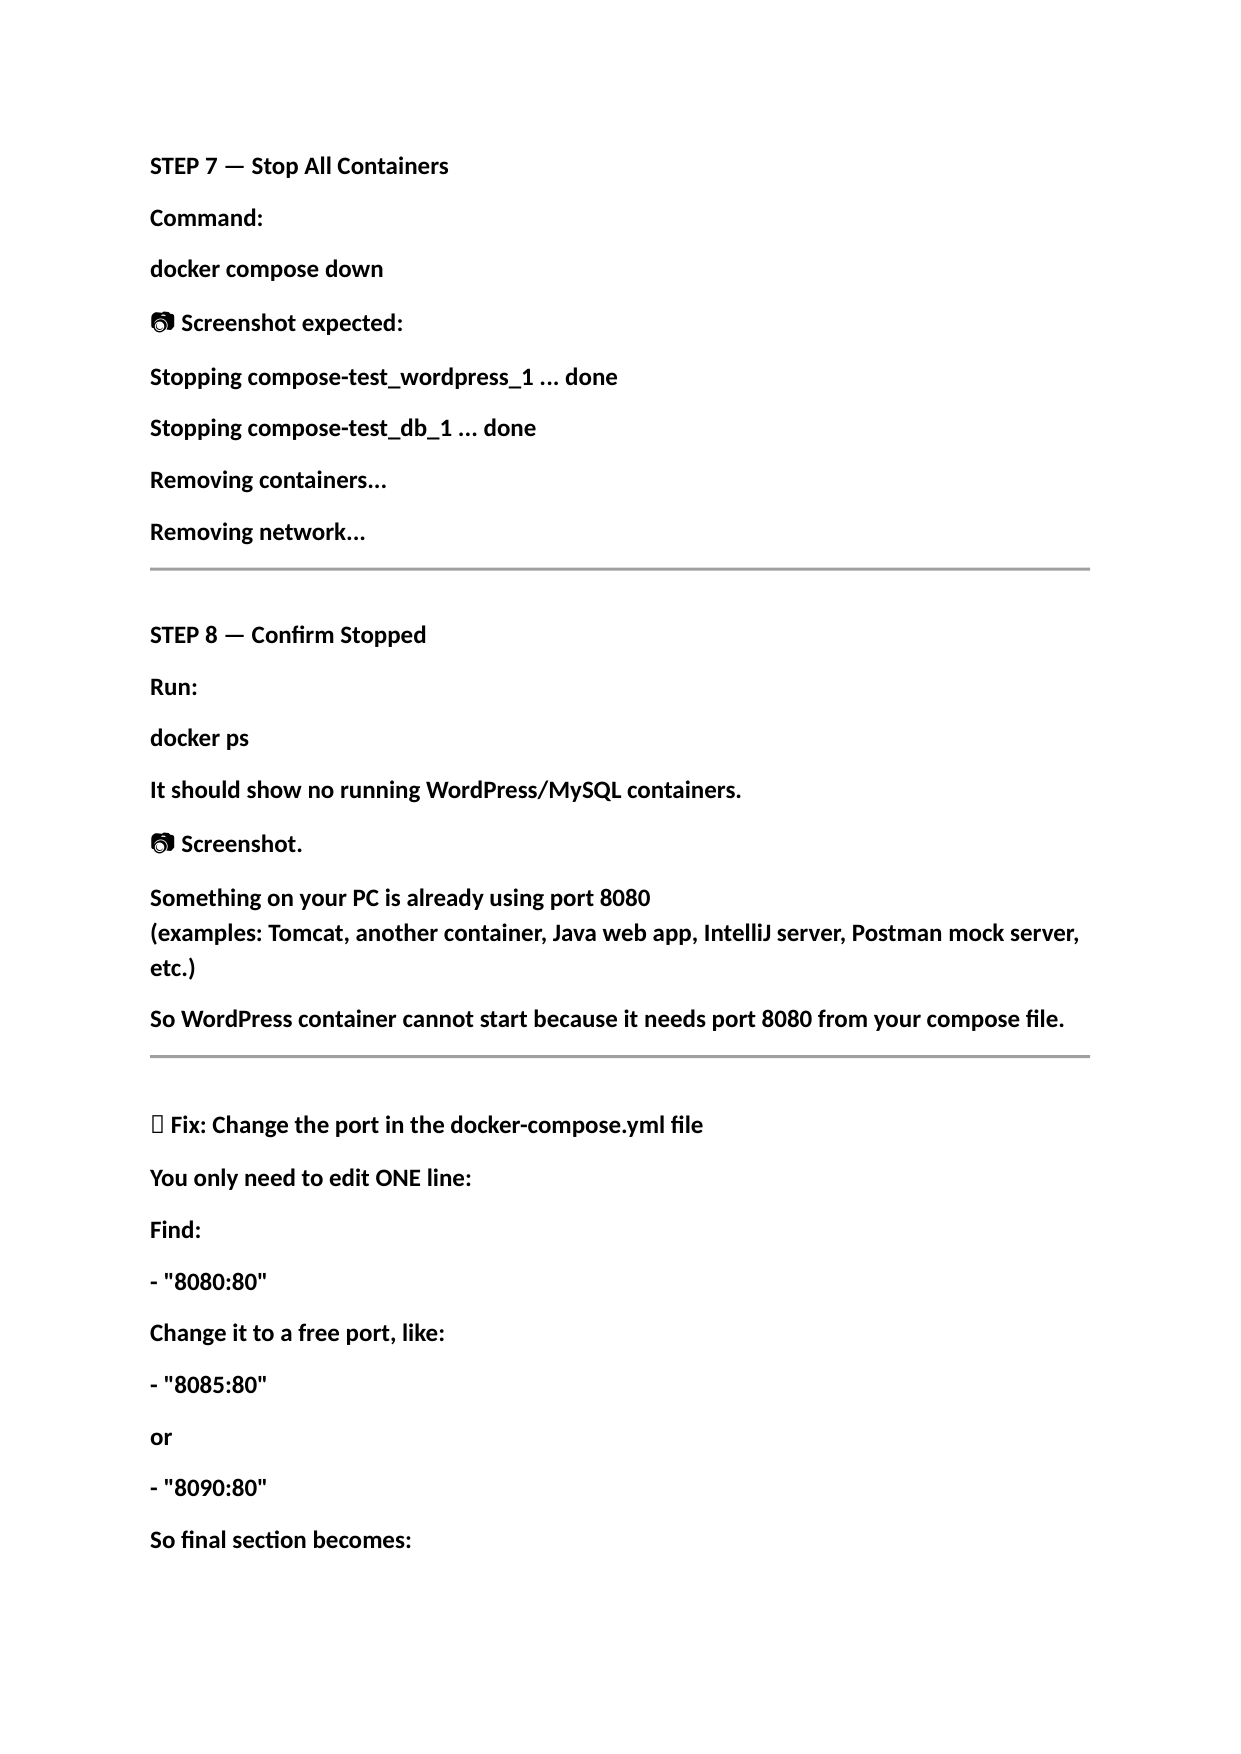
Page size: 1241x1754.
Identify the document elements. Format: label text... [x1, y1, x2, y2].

text or [150, 1421, 1090, 1451]
text Something on your PC is already using port 8080 (examples: Tomcat, another container, Java web app, IntelliJ server, Postman mock server, etc.) [150, 882, 1090, 982]
text Find: [150, 1214, 1090, 1245]
text - "8090:80" [150, 1472, 1090, 1503]
text - "8085:80" [150, 1369, 1090, 1400]
text So WordPress container cannot start because it needs port 8080 from your compose file. [150, 1003, 1090, 1034]
text STEP 7 — Stop All Containers [150, 150, 1090, 181]
text docker ps [150, 722, 1090, 753]
text 📷 Screenshot expected: [150, 305, 1090, 339]
text - "8080:80" [150, 1266, 1090, 1296]
text docker compose down [150, 253, 1090, 284]
text Removing containers... [150, 464, 1090, 495]
text Command: [150, 202, 1090, 232]
text Change it to a free port, like: [150, 1317, 1090, 1348]
text It should show no running WordPress/MySQL containers. [150, 774, 1090, 805]
text You only need to edit ONE line: [150, 1162, 1090, 1193]
text 📷 Screenshot. [150, 826, 1090, 860]
text Stopping compose-test_db_1 ... done [150, 412, 1090, 443]
text Run: [150, 671, 1090, 701]
text So final section becomes: [150, 1524, 1090, 1555]
text STEP 8 — Confirm Stopped [150, 619, 1090, 650]
text Removing network... [150, 516, 1090, 546]
text Stopping compose-test_wordpress_1 ... done [150, 361, 1090, 391]
text ✅ Fix: Change the port in the docker-compose.yml file [150, 1107, 1090, 1141]
